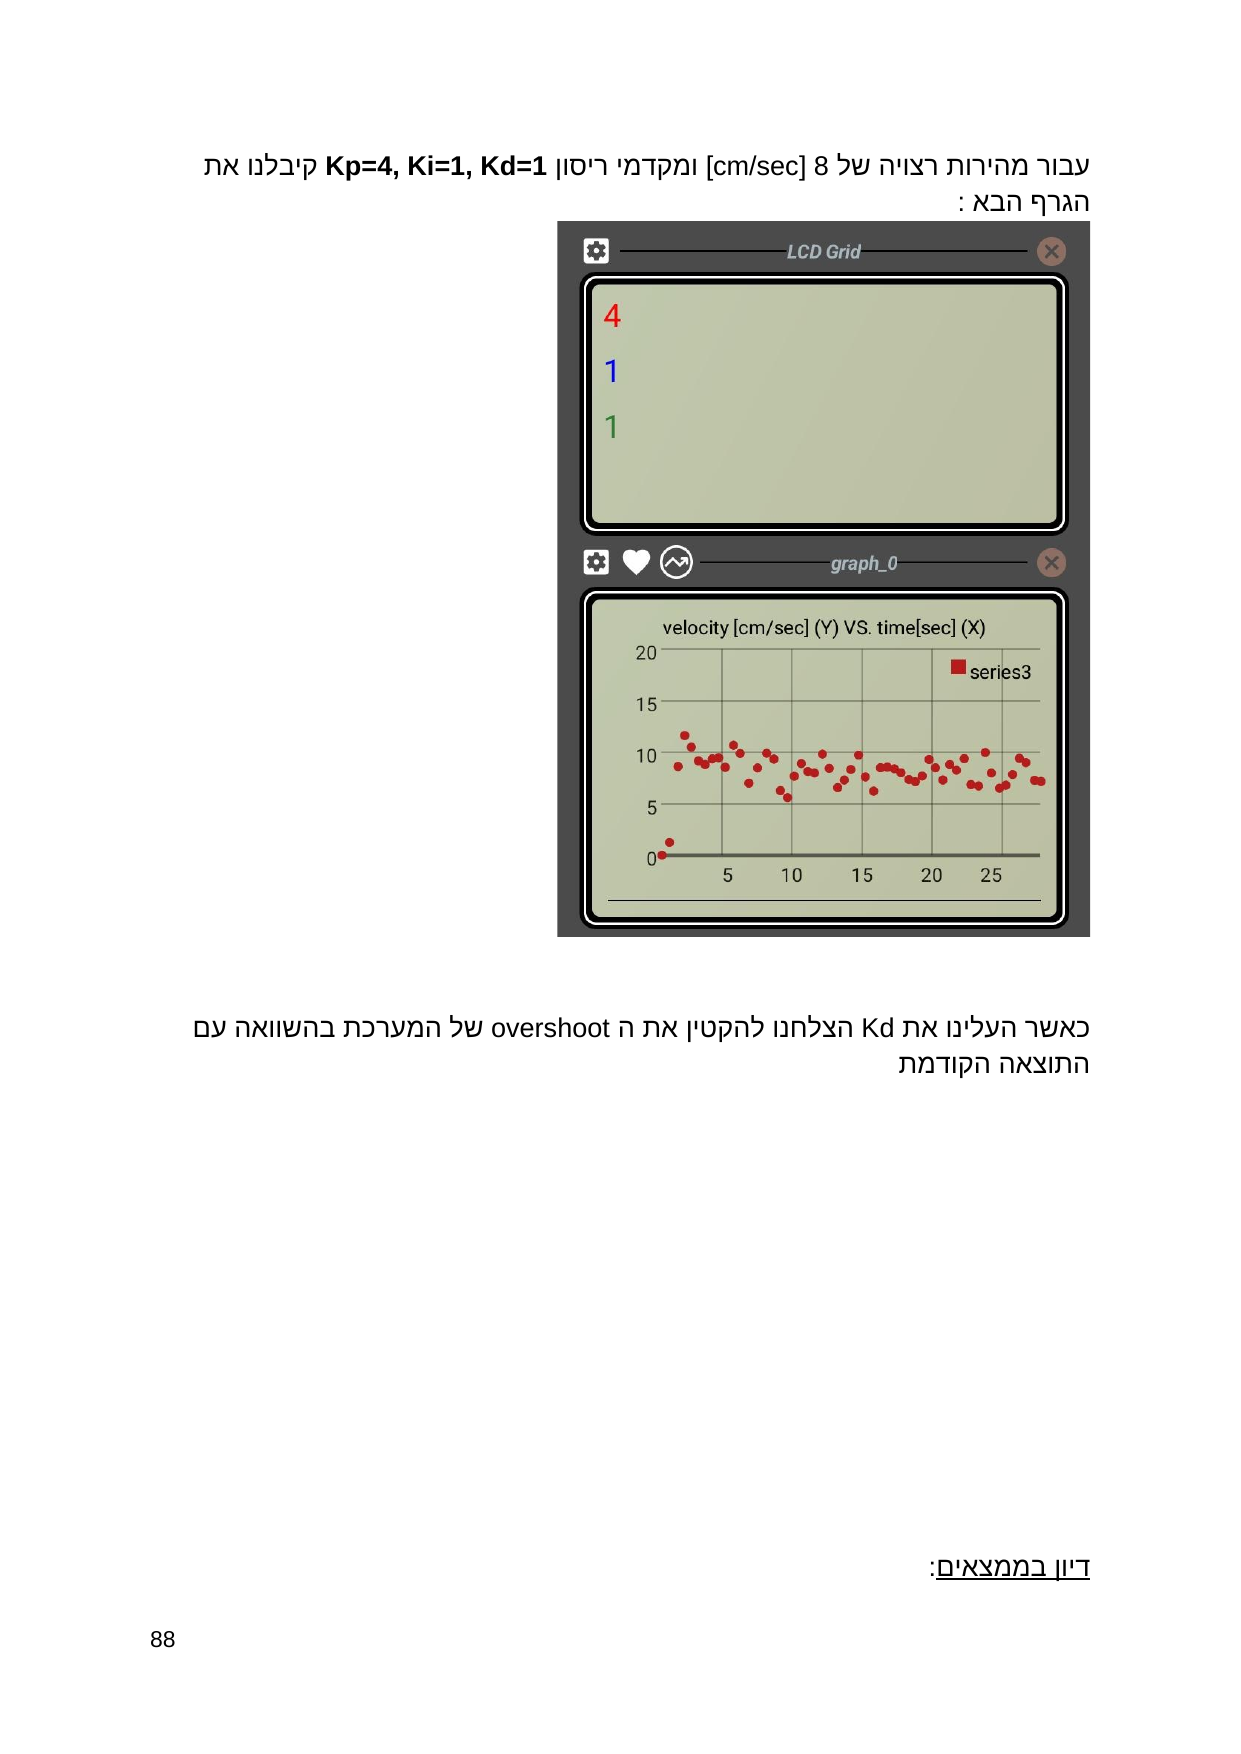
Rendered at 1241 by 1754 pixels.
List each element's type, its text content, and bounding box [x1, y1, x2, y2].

text כאשר העלינו את Kd הצלחנו להקטין את ה overshoot של המערכת בהשוואה עם התוצאה הקודמת [150, 1012, 1090, 1079]
text דיון בממצאים: [150, 1551, 1090, 1582]
text עבור מהירות רצויה של 8 [cm/sec] ומקדמי ריסון Kp=4, Ki=1, Kd=1 קיבלנו את הגרף הבא : [150, 150, 1090, 217]
picture [557, 221, 1091, 937]
